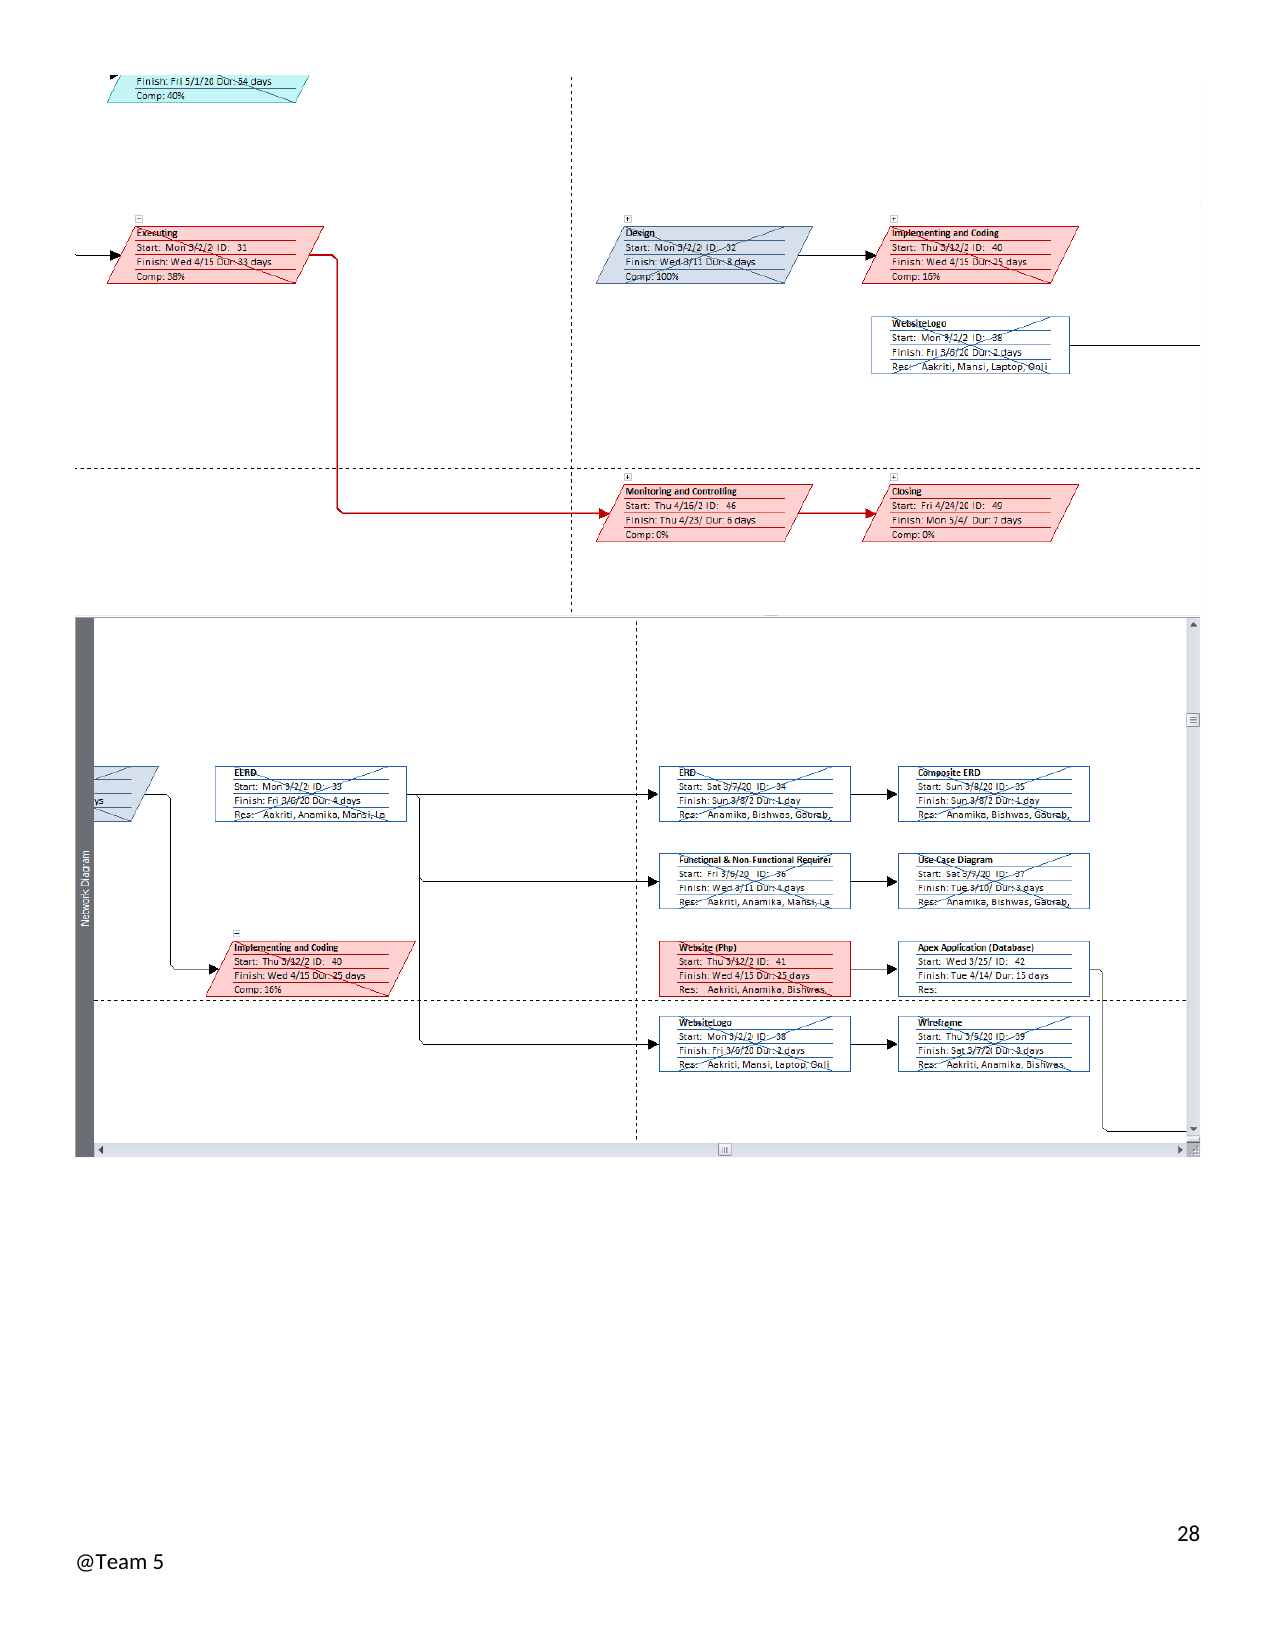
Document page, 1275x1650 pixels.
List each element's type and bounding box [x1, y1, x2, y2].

picture [75, 75, 1200, 616]
picture [75, 617, 1200, 1158]
